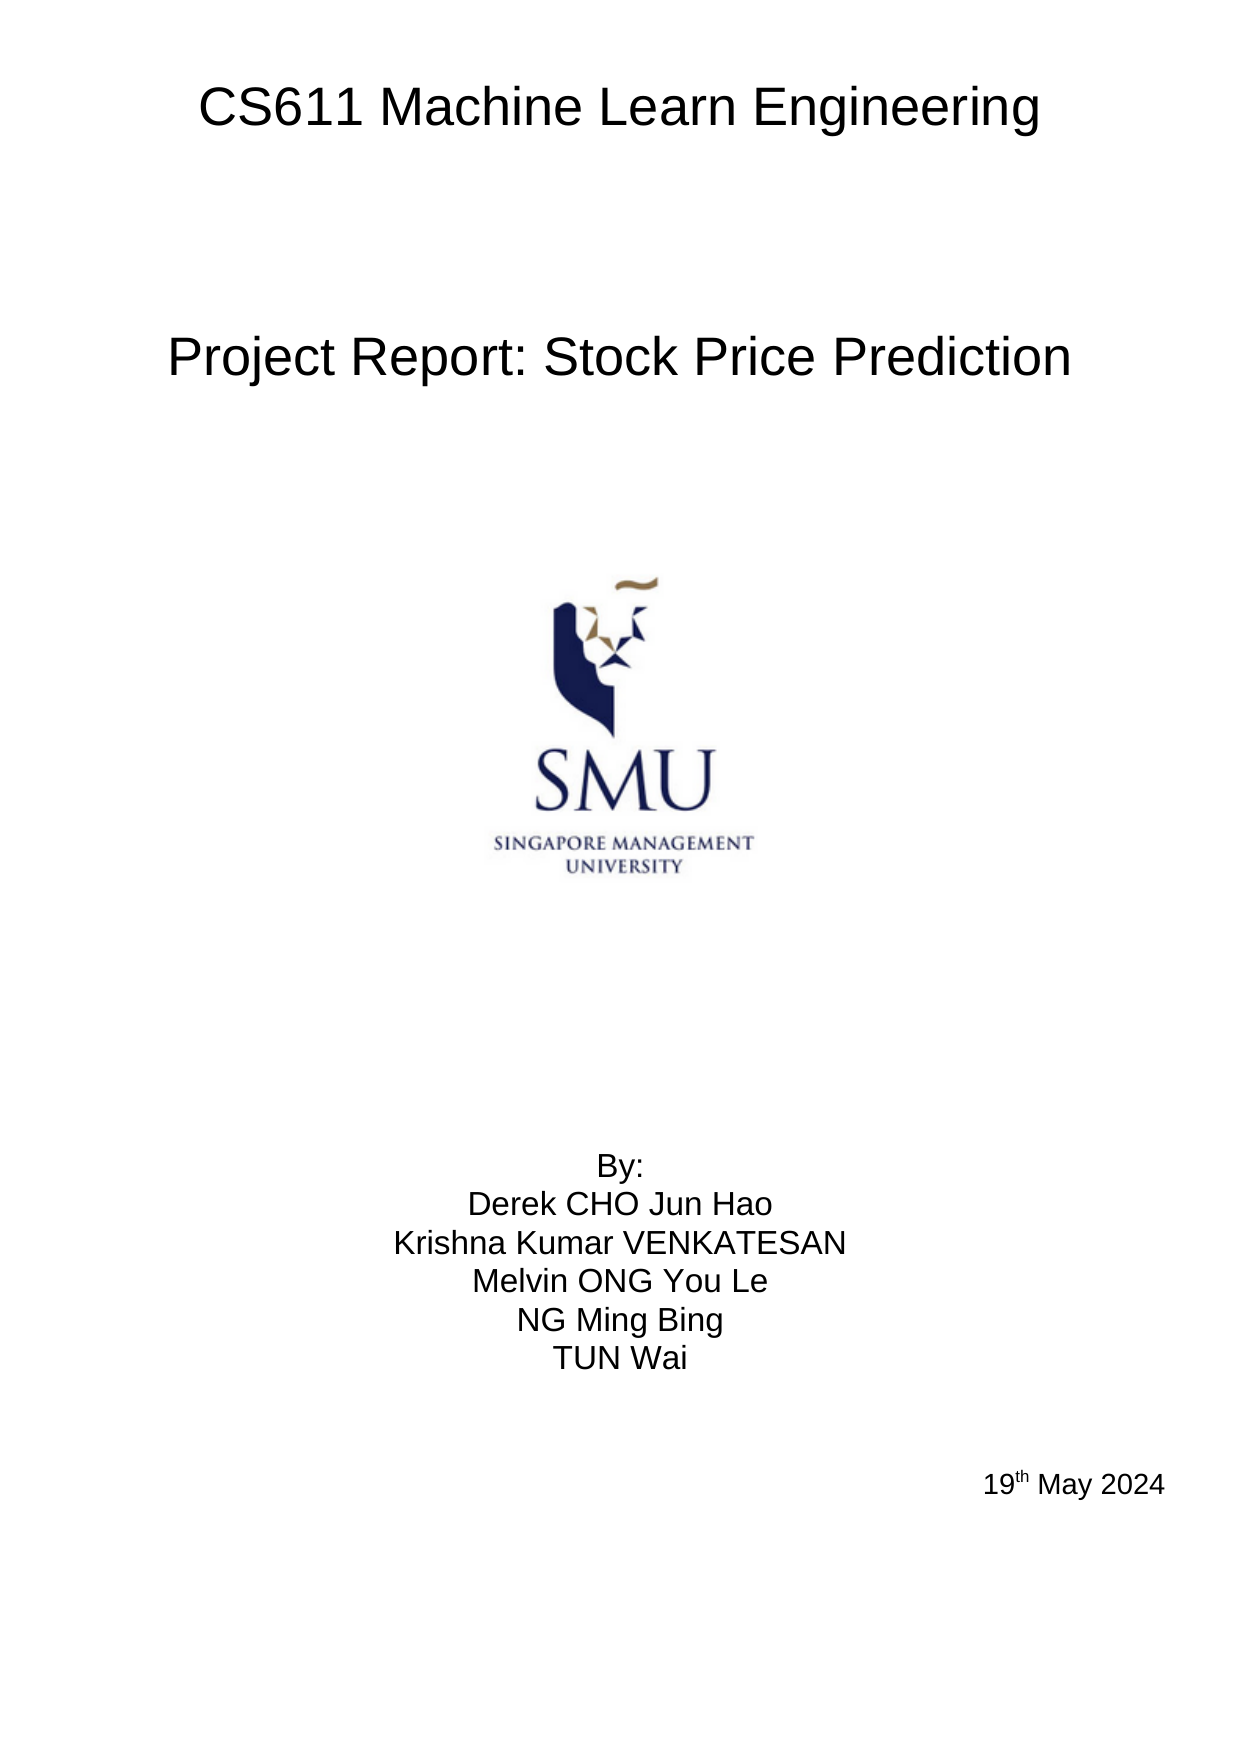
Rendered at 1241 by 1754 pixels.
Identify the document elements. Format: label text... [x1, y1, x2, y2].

text TUN Wai [75, 1338, 1165, 1377]
text Project Report: Stock Price Prediction [75, 324, 1165, 386]
text NG Ming Bing [75, 1300, 1165, 1338]
picture [474, 573, 767, 897]
text CS611 Machine Learn Engineering [75, 75, 1165, 137]
text Krishna Kumar VENKATESAN [75, 1223, 1165, 1261]
text Derek CHO Jun Hao [75, 1184, 1165, 1223]
text Melvin ONG You Le [75, 1261, 1165, 1300]
text 19th May 2024 [75, 1467, 1165, 1500]
text By: [75, 1146, 1165, 1184]
